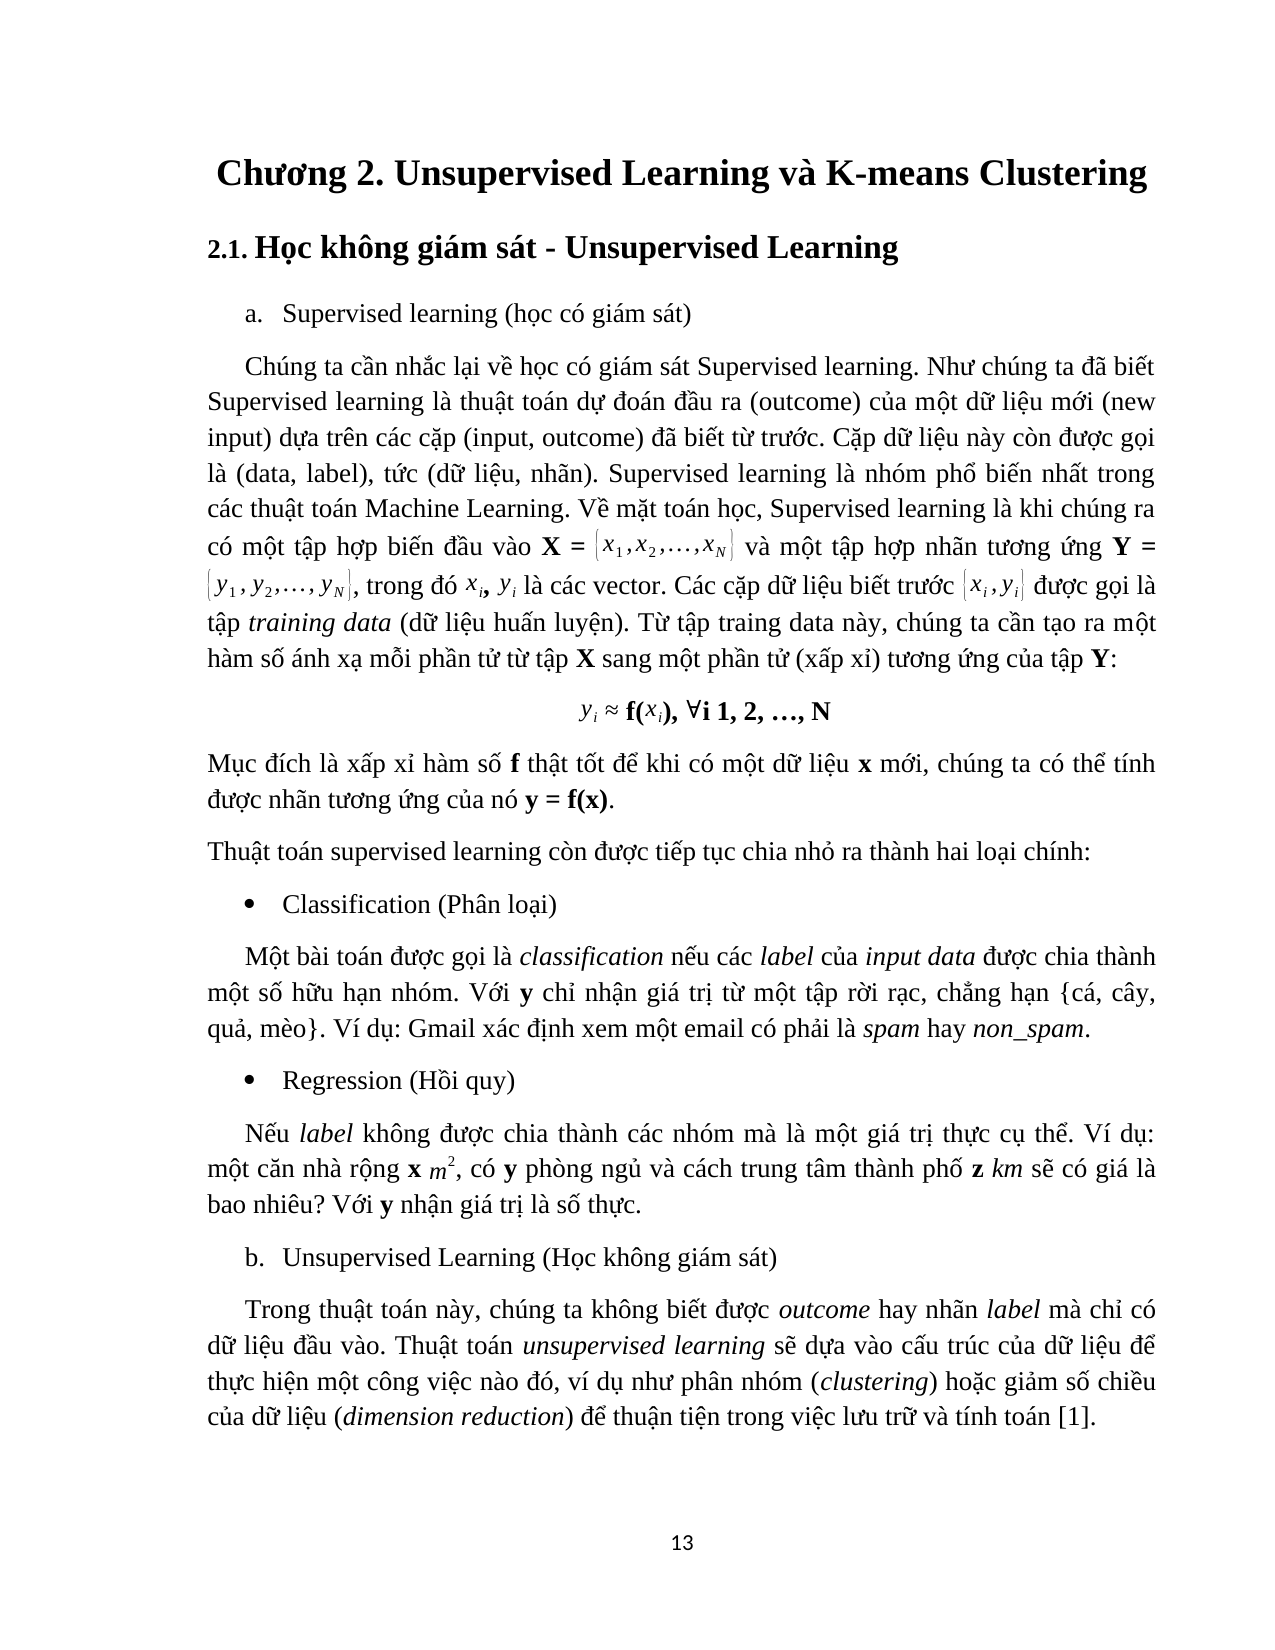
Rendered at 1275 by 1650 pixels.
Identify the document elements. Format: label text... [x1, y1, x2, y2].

text Trong thuật toán này, chúng ta không biết được outcome hay nhãn label mà chỉ có dữ liệu đầu vào. Thuật toán unsupervised learning sẽ dựa vào cấu trúc của dữ liệu để thực hiện một công việc nào đó, ví dụ như phân nhóm (clustering) hoặc giảm số chiều của dữ liệu (dimension reduction) để thuận tiện trong việc lưu trữ và tính toán [1]. [207, 1293, 1156, 1431]
list Classification (Phân loại) [244, 888, 1156, 919]
text Một bài toán được gọi là classification nếu các label của input data được chia thành một số hữu hạn nhóm. Với y chỉ nhận giá trị từ một tập rời rạc, chẳng hạn {cá, cây, quả, mèo}. Ví dụ: Gmail xác định xem một email có phải là spam hay non_spam. [207, 940, 1156, 1043]
list Unsupervised Learning (Học không giám sát) [244, 1241, 1156, 1272]
text Thuật toán supervised learning còn được tiếp tục chia nhỏ ra thành hai loại chính: [207, 835, 1156, 867]
list Supervised learning (học có giám sát) [244, 297, 1156, 328]
subtitle Unsupervised Learning và K-means Clustering [207, 150, 1156, 193]
list Regression (Hồi quy) [244, 1064, 1156, 1096]
text Chúng ta cần nhắc lại về học có giám sát Supervised learning. Như chúng ta đã biết Supervised learning là thuật toán dự đoán đầu ra (outcome) của một dữ liệu mới (new input) dựa trên các cặp (input, outcome) đã biết từ trước. Cặp dữ liệu này còn được gọi là (data, label), tức (dữ liệu, nhãn). Supervised learning là nhóm phổ biến nhất trong các thuật toán Machine Learning. Về mặt toán học, Supervised learning là khi chúng ra có một tập hợp biến đầu vào X = và một tập hợp nhãn tương ứng Y = , trong đó , là các vector. Các cặp dữ liệu biết trước được gọi là tập training data (dữ liệu huấn luyện). Từ tập traing data này, chúng ta cần tạo ra một hàm số ánh xạ mỗi phần tử từ tập X sang một phần tử (xấp xỉ) tương ứng của tập Y: [207, 349, 1156, 673]
subtitle Học không giám sát - Unsupervised Learning [207, 227, 1156, 266]
text f(), i 1, 2, …, N [207, 695, 1156, 726]
text Mục đích là xấp xỉ hàm số f thật tốt để khi có một dữ liệu x mới, chúng ta có thể tính được nhãn tương ứng của nó y = f(x). [207, 747, 1156, 814]
text Nếu label không được chia thành các nhóm mà là một giá trị thực cụ thể. Ví dụ: một căn nhà rộng x , có y phòng ngủ và cách trung tâm thành phố z km sẽ có giá là bao nhiêu? Với y nhận giá trị là số thực. [207, 1117, 1156, 1219]
